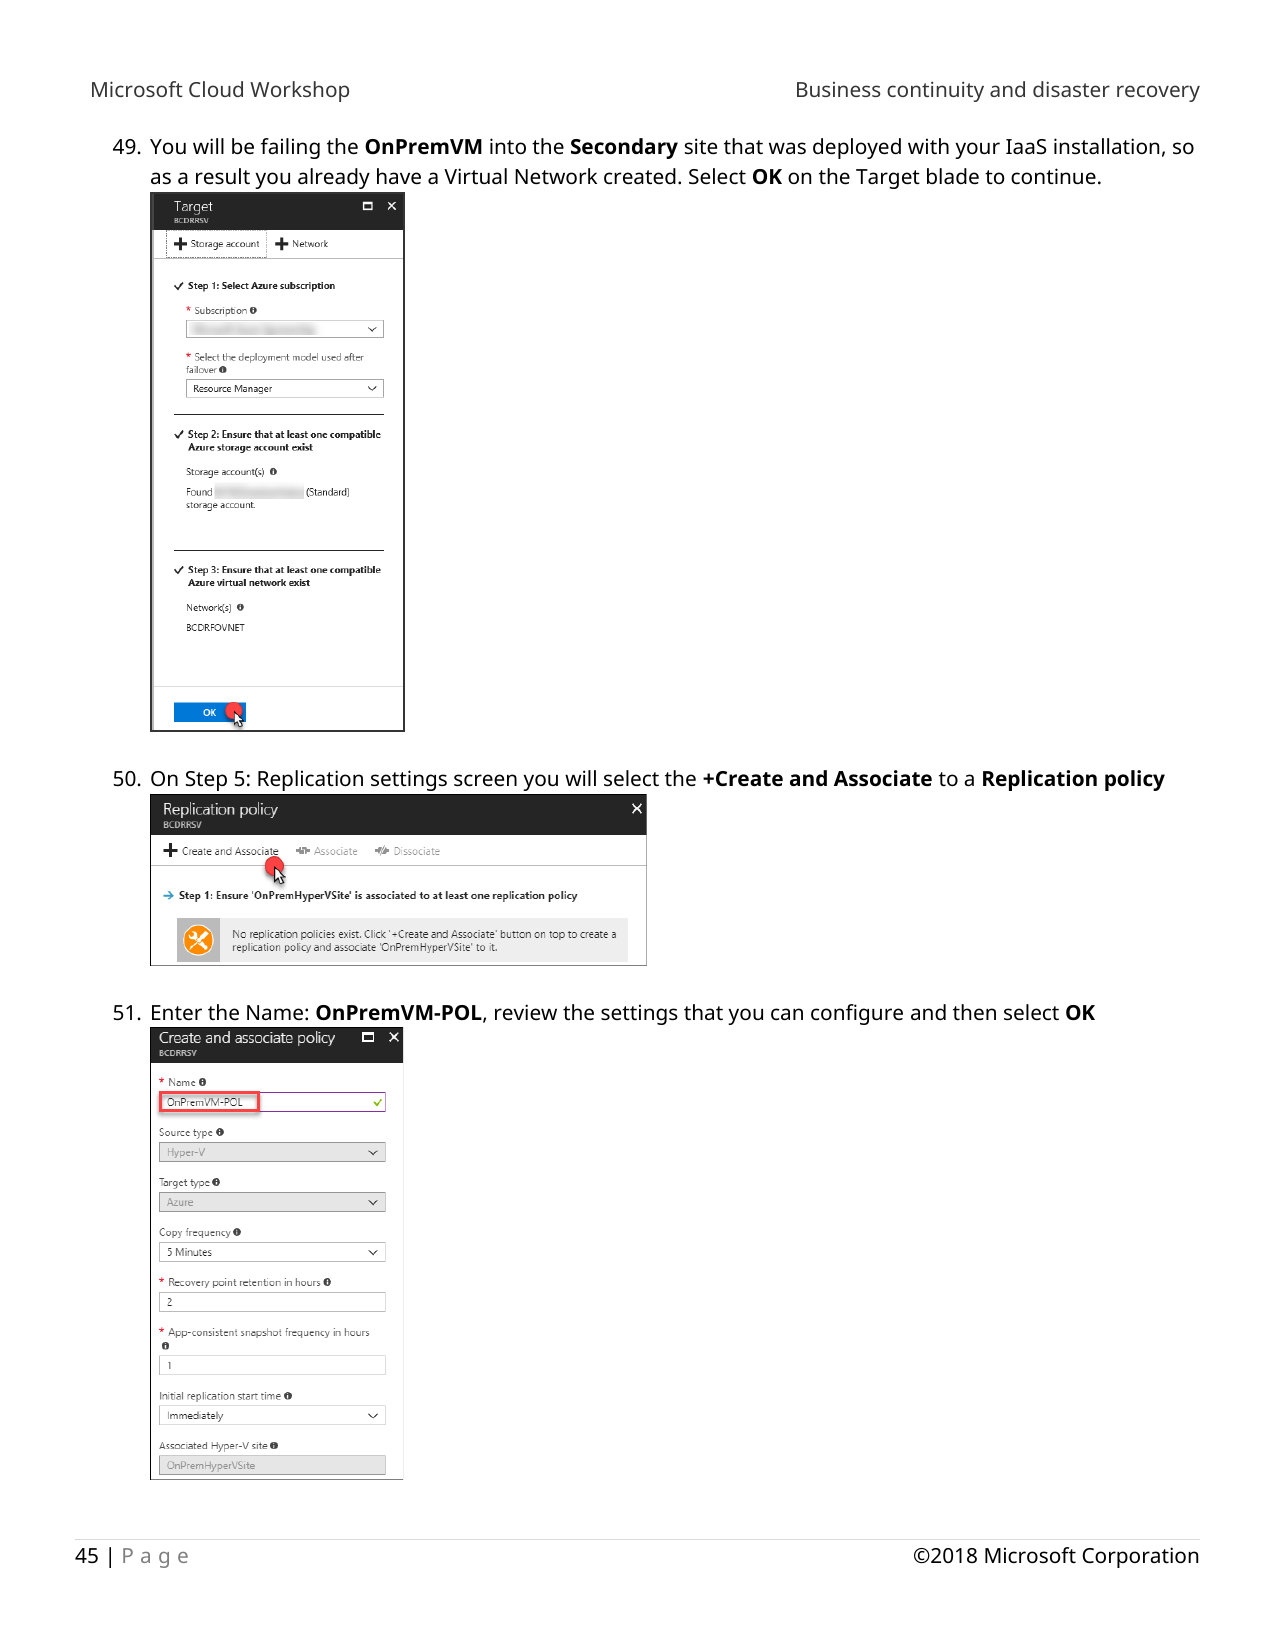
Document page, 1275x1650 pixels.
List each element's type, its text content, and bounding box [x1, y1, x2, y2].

picture [150, 1027, 404, 1480]
picture [152, 194, 403, 730]
list You will be failing the OnPremVM into the Secondary site that was deployed with your IaaS installation, so as a result you already have a Virtual Network created. Select OK on the Target blade to continue. [112, 132, 1200, 190]
list On Step 5: Replication settings screen you will select the +Create and Associate to a Replication policy [112, 764, 1200, 793]
picture [150, 794, 647, 966]
list Enter the Name: OnPremVM-POL, review the settings that you can configure and then select OK [112, 998, 1200, 1026]
